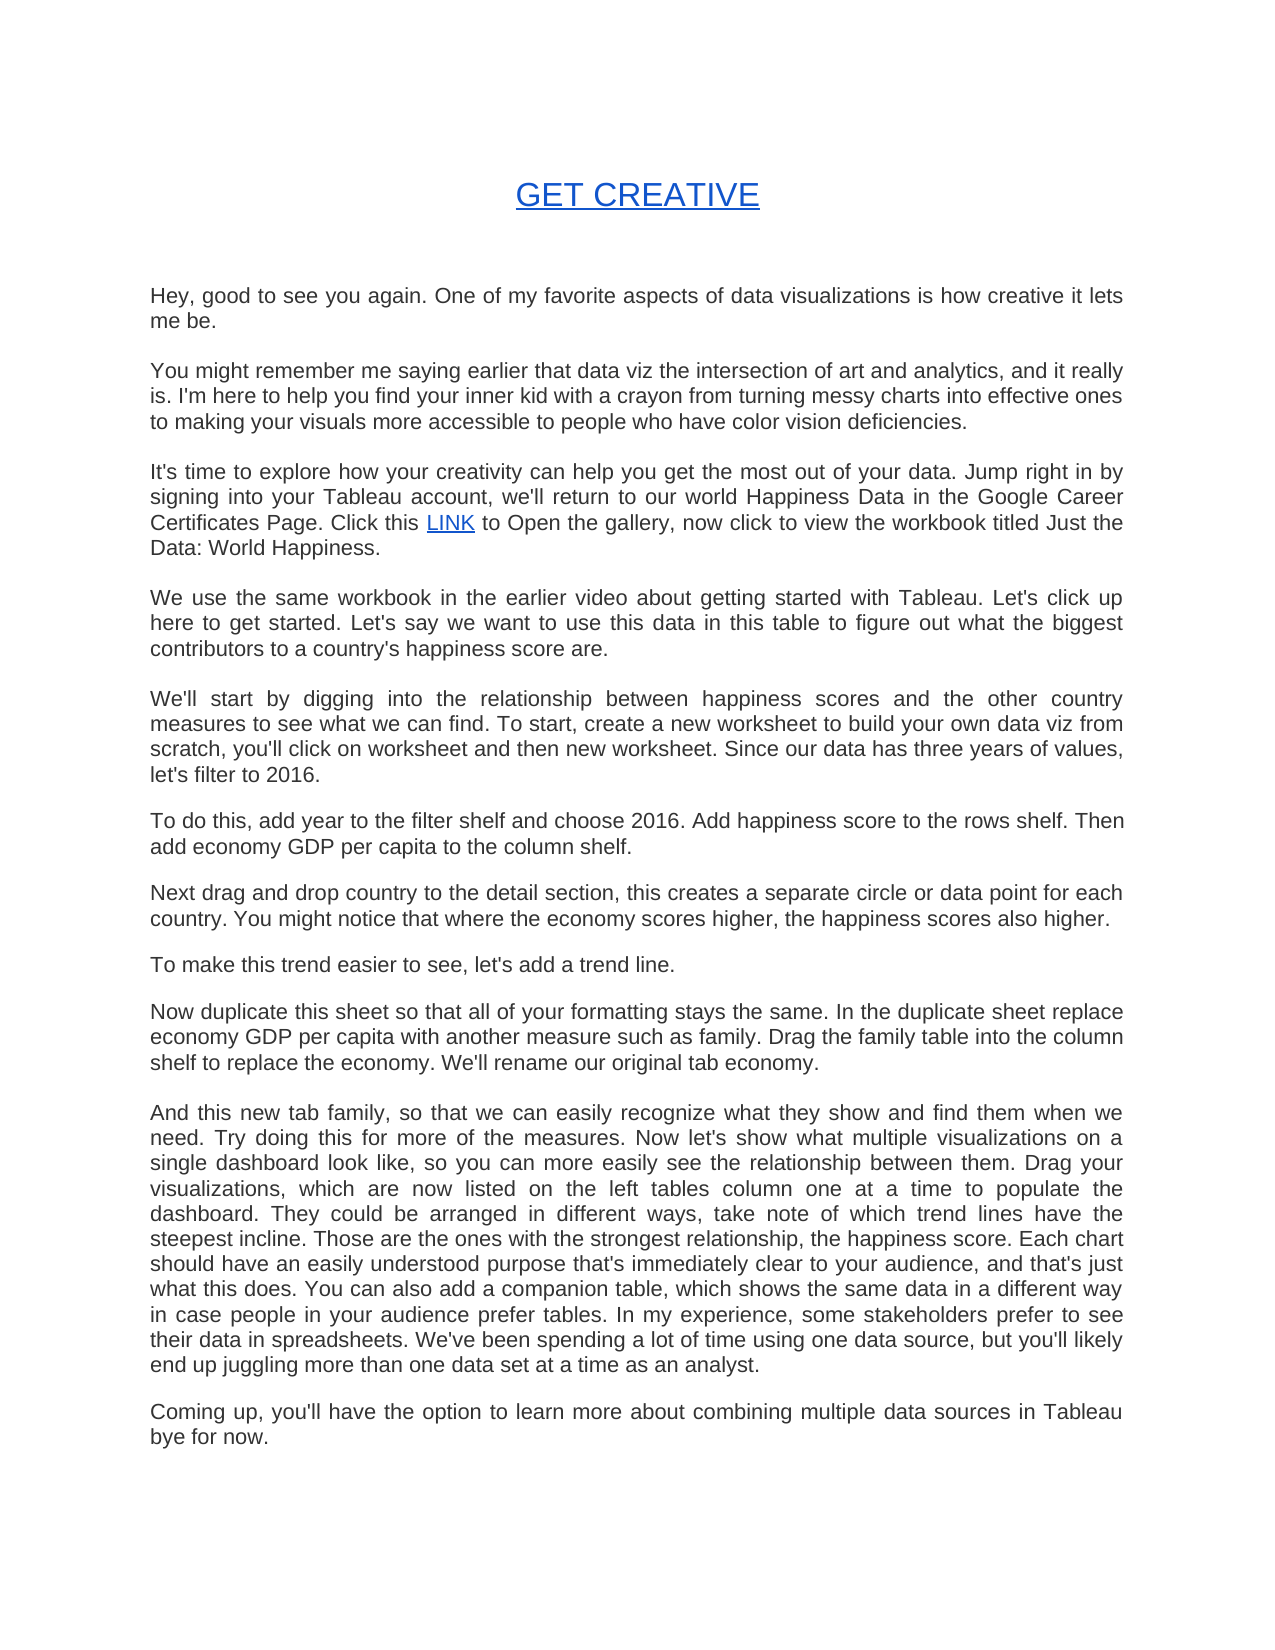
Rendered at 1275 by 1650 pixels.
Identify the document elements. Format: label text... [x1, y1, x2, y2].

text GET CREATIVE [150, 175, 1125, 213]
text You might remember me saying earlier that data viz the intersection of art and analytics, and it really is. I'm here to help you find your inner kid with a crayon from turning messy charts into effective ones to making your visuals more accessible to people who have color vision deficiencies. [150, 358, 1125, 434]
text It's time to explore how your creativity can help you get the most out of your data. Jump right in by signing into your Tableau account, we'll return to our world Happiness Data in the Google Career Certificates Page. Click this LINK to Open the gallery, now click to view the workbook titled Just the Data: World Happiness. [150, 459, 1125, 560]
text To do this, add year to the filter shelf and choose 2016. Add happiness score to the rows shelf. Then add economy GDP per capita to the column shelf. [150, 808, 1125, 859]
text Now duplicate this sheet so that all of your formatting stays the same. In the duplicate sheet replace economy GDP per capita with another measure such as family. Drag the family table into the column shelf to replace the economy. We'll rename our original tab economy. [150, 999, 1125, 1075]
text Next drag and drop country to the detail section, this creates a separate circle or data point for each country. You might notice that where the economy scores higher, the happiness scores also higher. [150, 880, 1125, 931]
text And this new tab family, so that we can easily recognize what they show and find them when we need. Try doing this for more of the measures. Now let's show what multiple visualizations on a single dashboard look like, so you can more easily see the relationship between them. Drag your visualizations, which are now listed on the left tables column one at a time to populate the dashboard. They could be arranged in different ways, take note of which trend lines have the steepest incline. Those are the ones with the strongest relationship, the happiness score. Each chart should have an easily understood purpose that's immediately clear to your audience, and that's just what this does. You can also add a companion table, which shows the same data in a different way in case people in your audience prefer tables. In my experience, some stakeholders prefer to see their data in spreadsheets. We've been spending a lot of time using one data source, but you'll likely end up juggling more than one data set at a time as an analyst. [150, 1100, 1125, 1377]
text To make this trend easier to see, let's add a trend line. [150, 952, 1125, 977]
text We'll start by digging into the relationship between happiness scores and the other country measures to see what we can find. To start, create a new worksheet to build your own data viz from scratch, you'll click on worksheet and then new worksheet. Since our data has three years of values, let's filter to 2016. [150, 686, 1125, 787]
text Coming up, you'll have the option to learn more about combining multiple data sources in Tableau bye for now. [150, 1399, 1125, 1449]
text Hey, good to see you again. One of my favorite aspects of data visualizations is how creative it lets me be. [150, 283, 1125, 333]
text We use the same workbook in the earlier video about getting started with Tableau. Let's click up here to get started. Let's say we want to use this data in this table to figure out what the biggest contributors to a country's happiness score are. [150, 585, 1125, 661]
